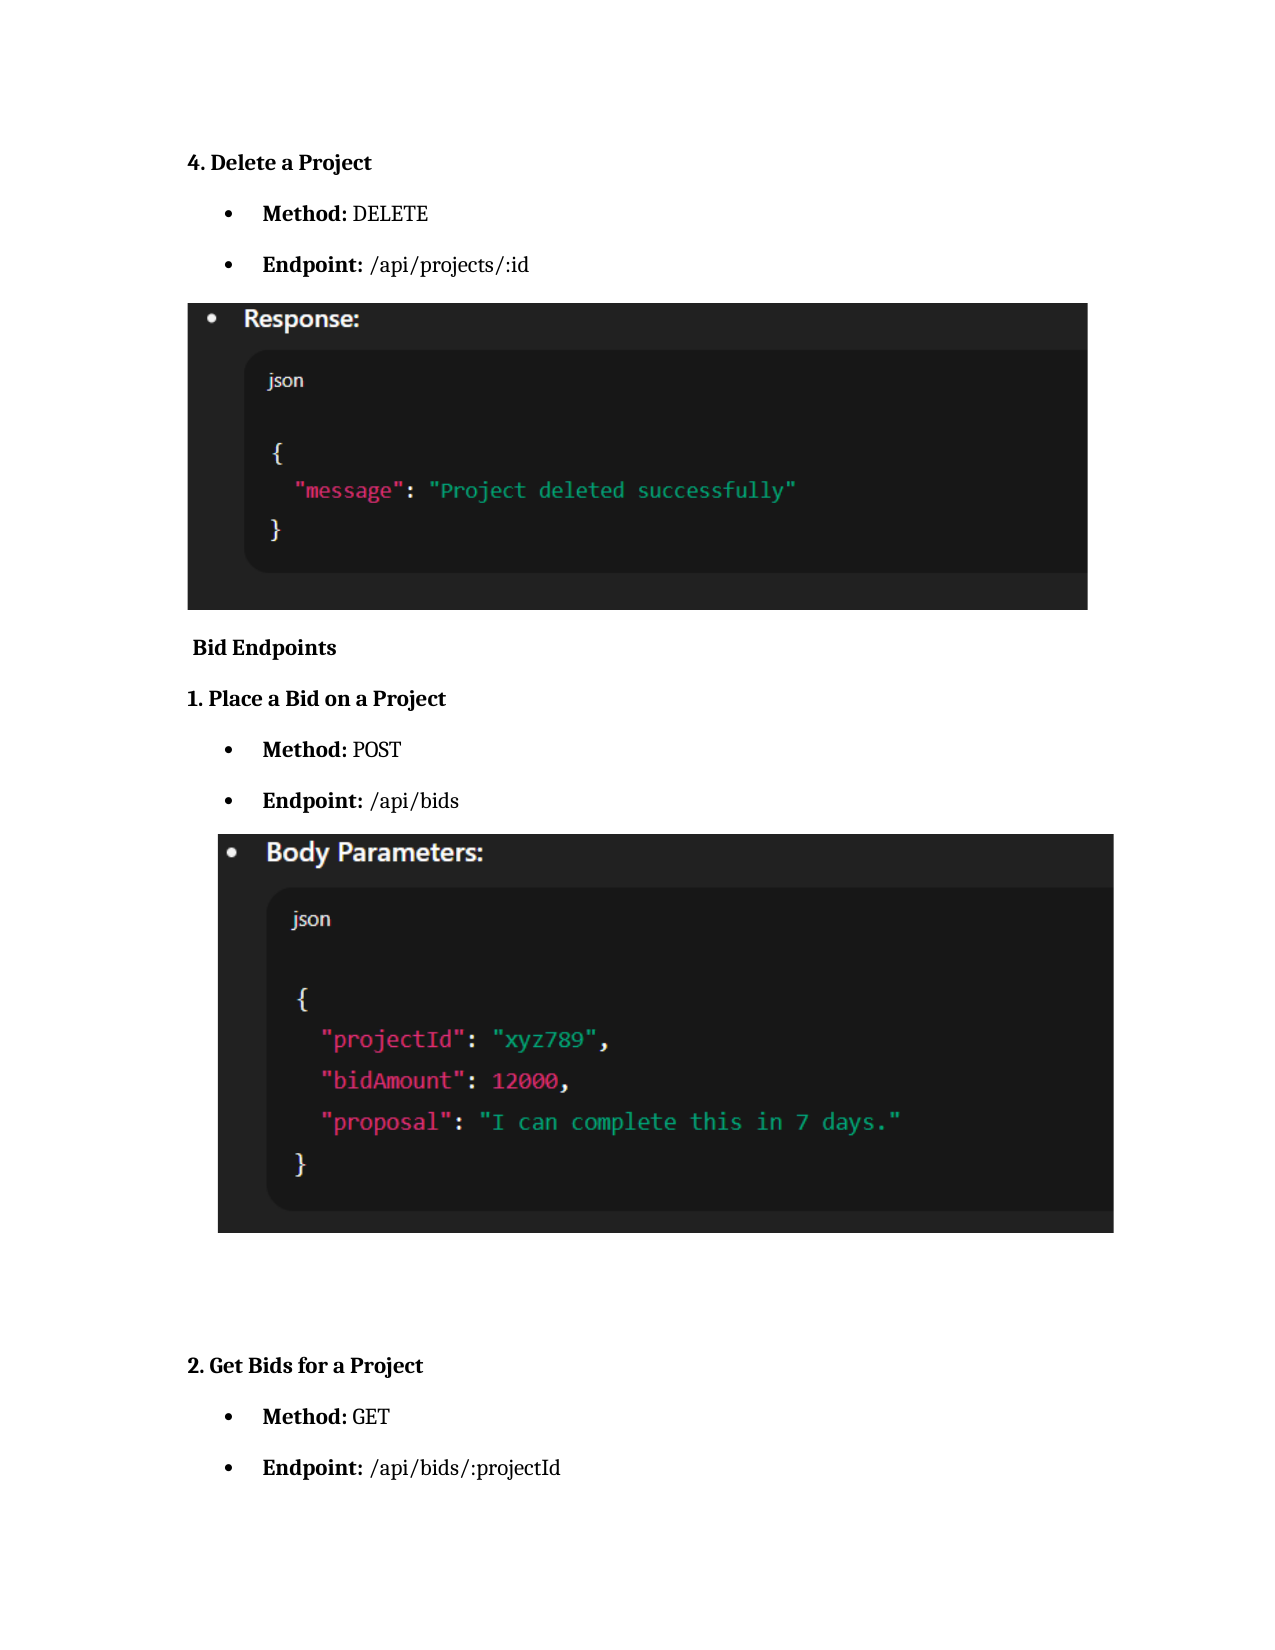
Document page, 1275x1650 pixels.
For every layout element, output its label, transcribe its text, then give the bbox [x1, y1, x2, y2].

picture [216, 834, 1114, 1232]
text 1. Place a Bid on a Project [187, 686, 1087, 712]
text Bid Endpoints [187, 634, 1087, 661]
picture [187, 303, 1088, 610]
text 4. Delete a Project [187, 150, 1087, 176]
list Endpoint: /api/bids [225, 788, 1087, 814]
list Method: DELETE [225, 201, 1087, 227]
text 2. Get Bids for a Project [187, 1353, 1087, 1379]
list Method: POST [225, 737, 1087, 763]
list Endpoint: /api/projects/:id [225, 252, 1087, 278]
list Method: GET [225, 1404, 1087, 1430]
list Endpoint: /api/bids/:projectId [225, 1455, 1087, 1481]
